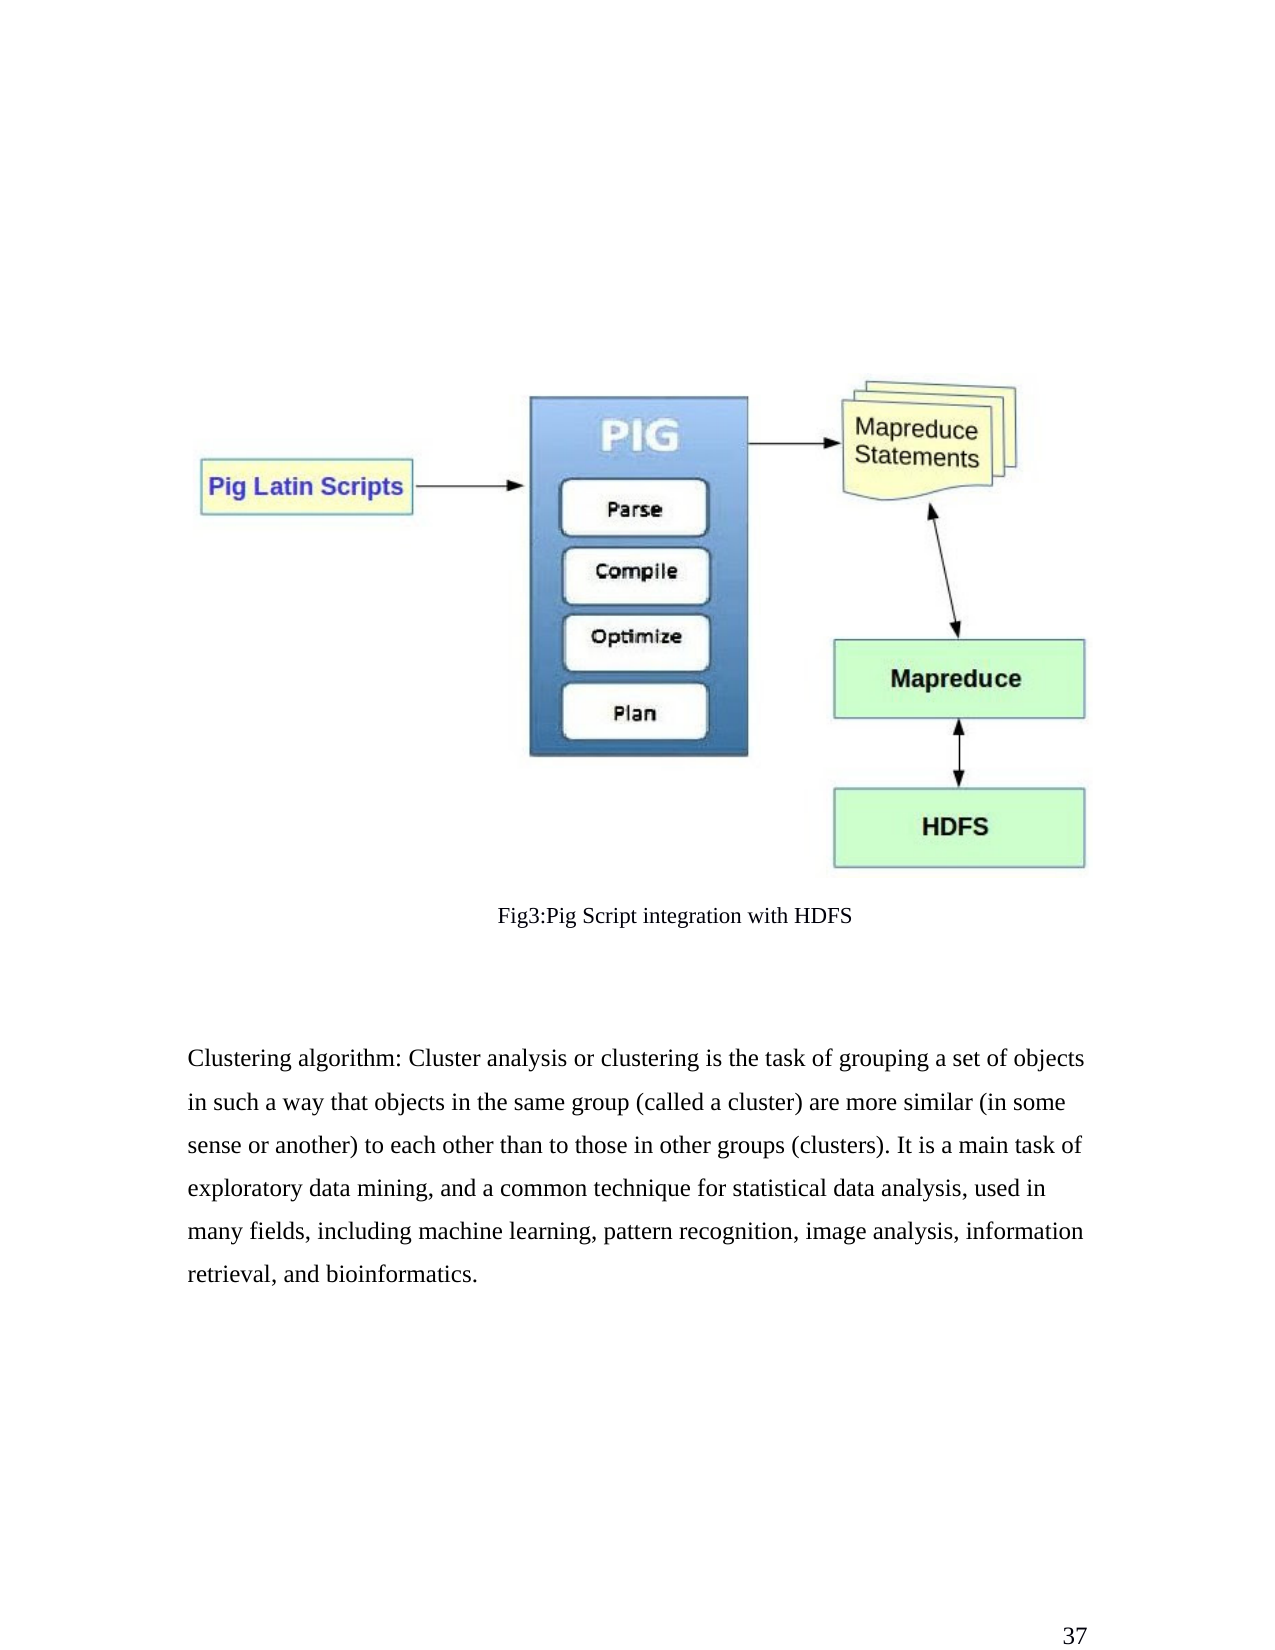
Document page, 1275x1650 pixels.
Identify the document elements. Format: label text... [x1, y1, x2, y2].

list Fig3:Pig Script integration with HDFS [187, 902, 1087, 928]
text Clustering algorithm: Cluster analysis or clustering is the task of grouping a set of objects in such a way that objects in the same group (called a cluster) are more similar (in some sense or another) to each other than to those in other groups (clusters). It is a main task of exploratory data mining, and a common technique for statistical data analysis, used in many fields, including machine learning, pattern recognition, image analysis, information retrieval, and bioinformatics. [187, 1043, 1087, 1288]
picture [192, 373, 1093, 878]
